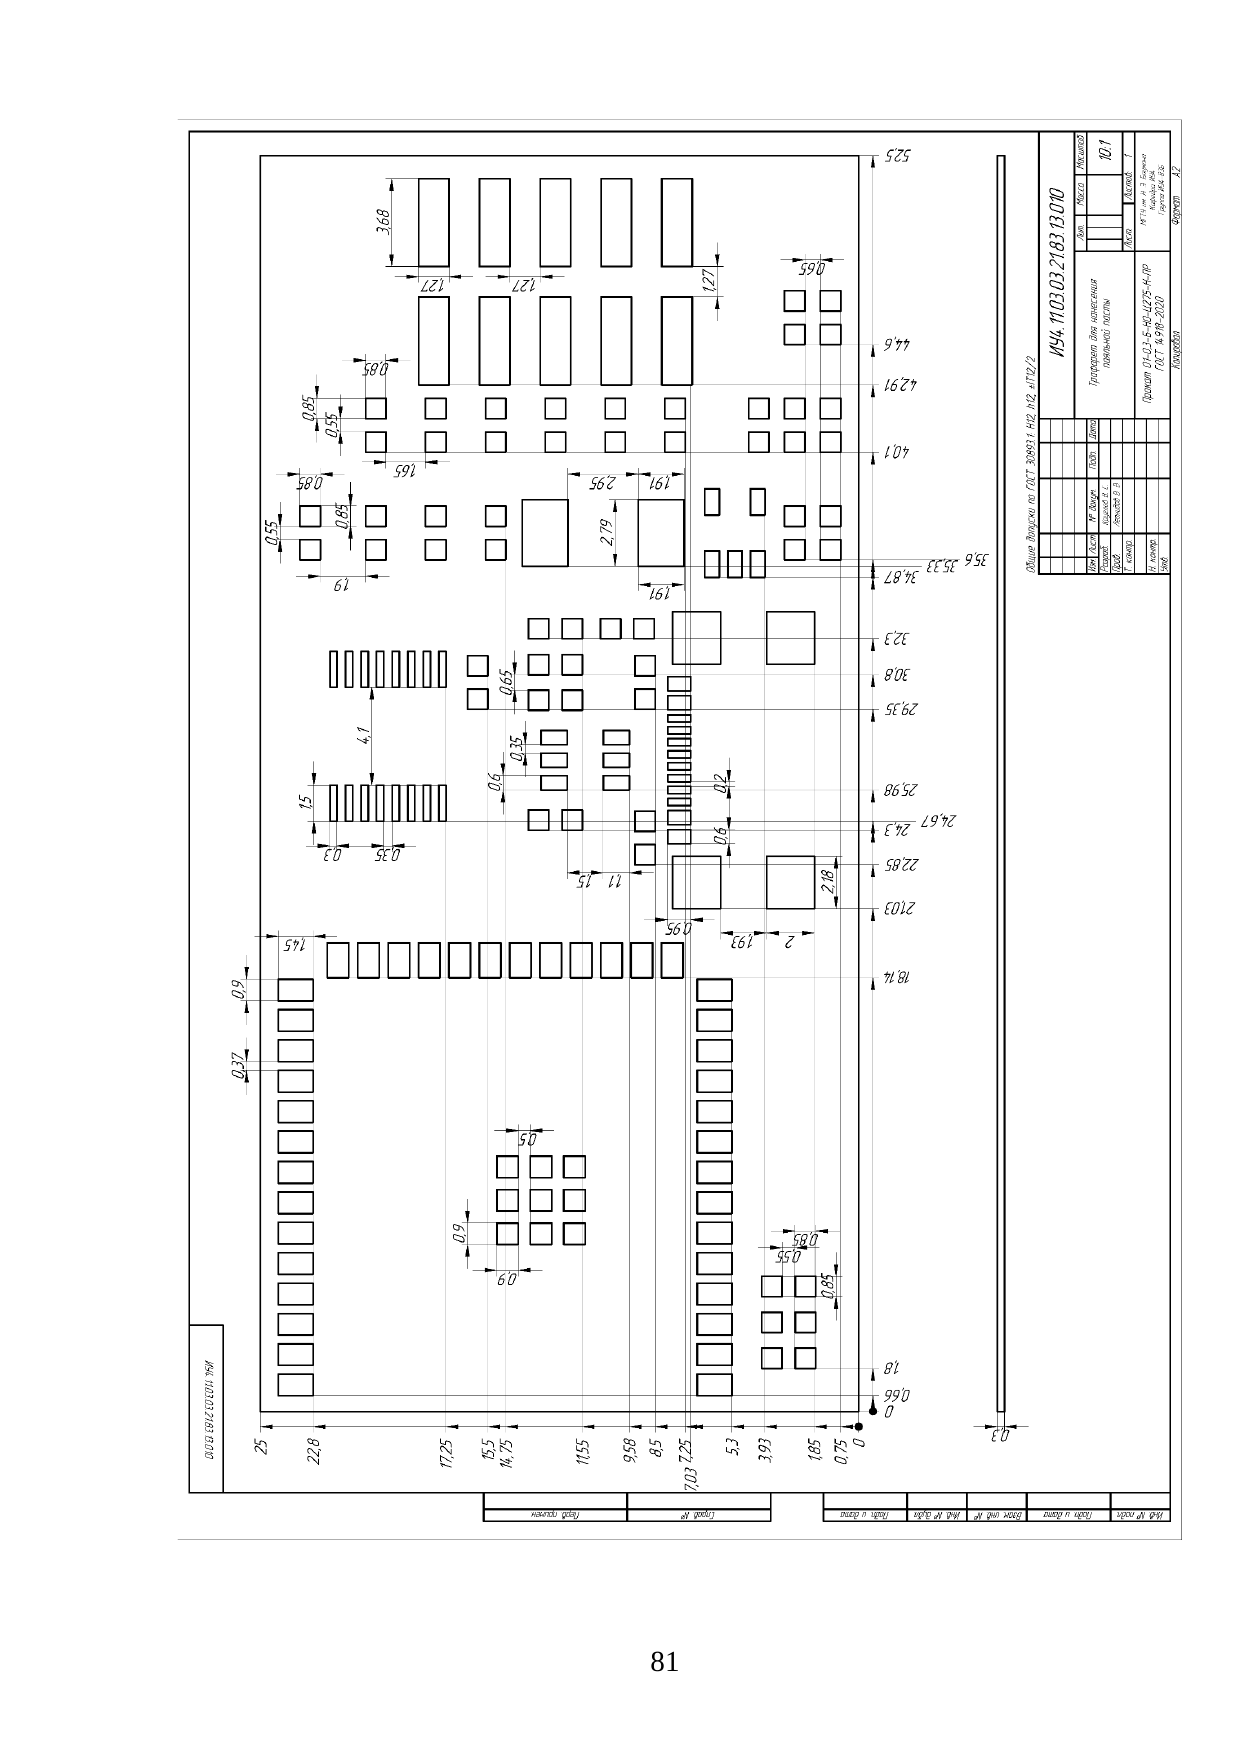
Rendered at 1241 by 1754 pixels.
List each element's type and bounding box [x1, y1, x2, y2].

picture [179, 121, 1182, 1540]
